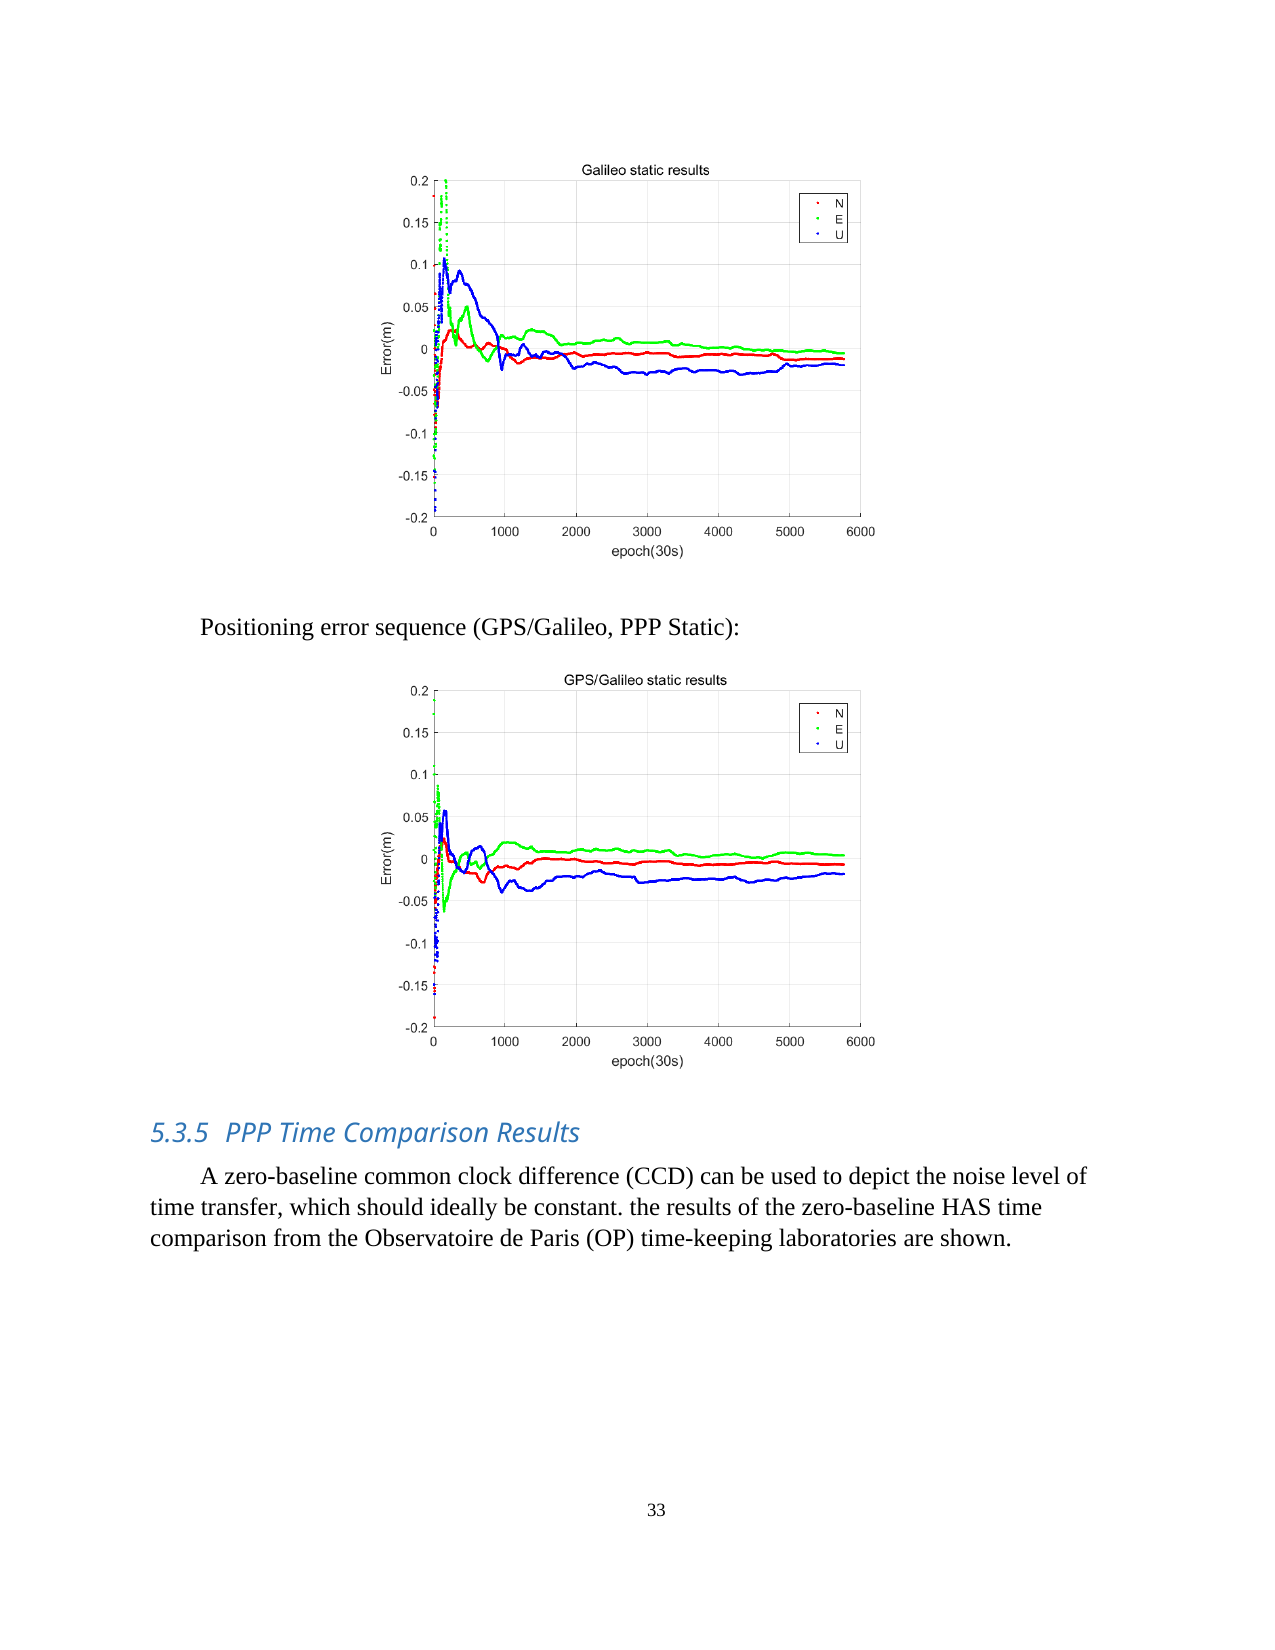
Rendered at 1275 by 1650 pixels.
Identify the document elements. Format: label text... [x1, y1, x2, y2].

picture [362, 150, 913, 562]
picture [362, 659, 913, 1072]
text A zero-baseline common clock difference (CCD) can be used to depict the noise level of time transfer, which should ideally be constant. the results of the zero-baseline HAS time comparison from the Observatoire de Paris (OP) time-keeping laboratories are shown. [150, 1161, 1125, 1252]
text Positioning error sequence (GPS/Galileo, PPP Static): [150, 612, 1125, 641]
subtitle PPP Time Comparison Results [150, 1113, 1125, 1150]
